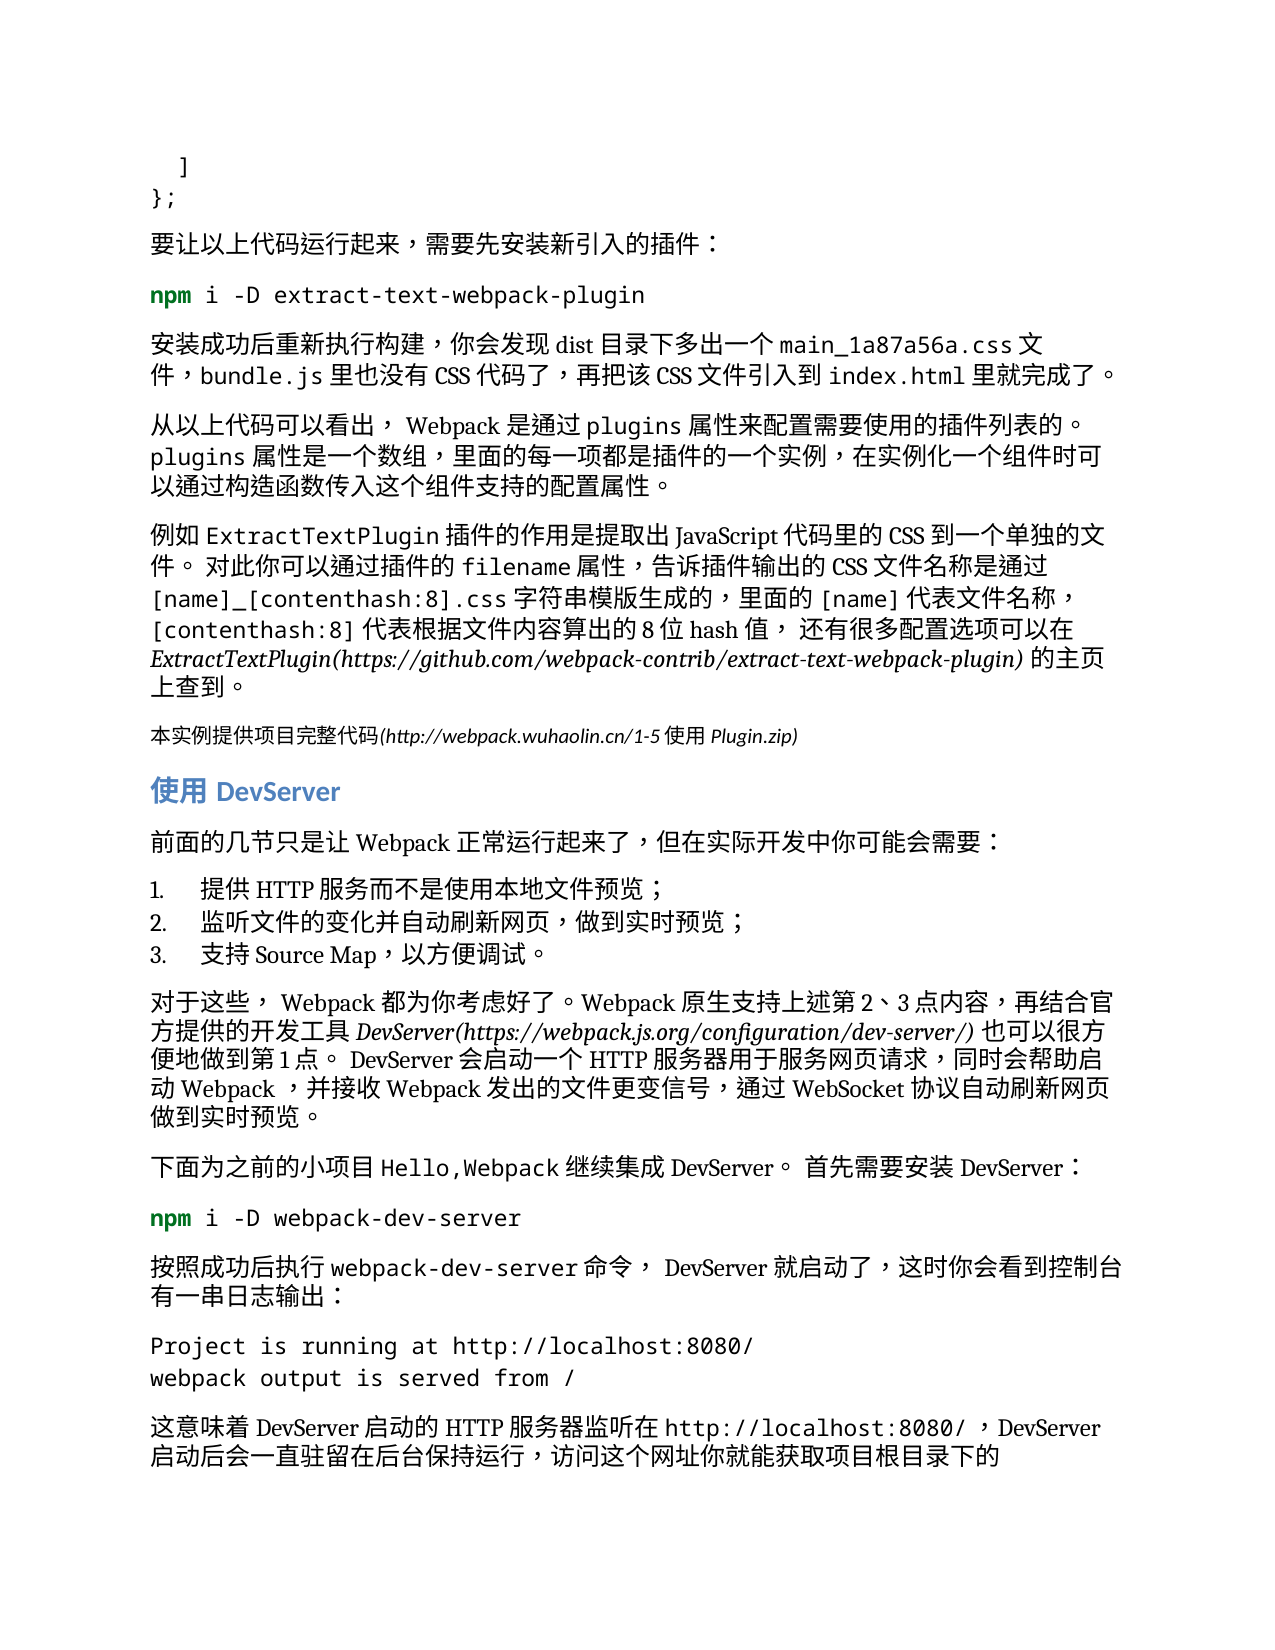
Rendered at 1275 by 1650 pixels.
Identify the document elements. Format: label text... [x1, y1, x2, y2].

text Project is running at http://localhost:8080/ webpack output is served from / [150, 1330, 1125, 1393]
text npm i -D webpack-dev-server [150, 1201, 1125, 1233]
text 要让以上代码运行起来，需要先安装新引入的插件： [150, 231, 1125, 260]
text 按照成功后执行 webpack-dev-server 命令， DevServer 就启动了，这时你会看到控制台有一串日志输出： [150, 1251, 1125, 1311]
text 下面为之前的小项目 Hello,Webpack 继续集成 DevServer。 首先需要安装 DevServer： [150, 1151, 1125, 1183]
list 支持 Source Map，以方便调试。 [150, 941, 1125, 970]
text npm i -D extract-text-webpack-plugin [150, 279, 1125, 310]
subtitle 使用 DevServer [150, 771, 1125, 810]
text 本实例提供项目完整代码(http://webpack.wuhaolin.cn/1-5使用Plugin.zip) [150, 721, 1125, 750]
list 监听文件的变化并自动刷新网页，做到实时预览； [150, 909, 1125, 938]
text 从以上代码可以看出， Webpack 是通过 plugins 属性来配置需要使用的插件列表的。 plugins 属性是一个数组，里面的每一项都是插件的一个实例，在实例化一个组件时可以通过构造函数传入这个组件支持的配置属性。 [150, 410, 1125, 501]
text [150, 150, 1125, 212]
text 前面的几节只是让 Webpack 正常运行起来了，但在实际开发中你可能会需要： [150, 829, 1125, 858]
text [150, 1411, 1125, 1471]
text 对于这些， Webpack 都为你考虑好了。Webpack 原生支持上述第2、3点内容，再结合官方提供的开发工具 DevServer(https://webpack.js.org/configuration/dev-server/) 也可以很方便地做到第1点。 DevServer 会启动一个 HTTP 服务器用于服务网页请求，同时会帮助启动 Webpack ，并接收 Webpack 发出的文件更变信号，通过 WebSocket 协议自动刷新网页做到实时预览。 [150, 989, 1125, 1133]
text 例如 ExtractTextPlugin 插件的作用是提取出 JavaScript 代码里的 CSS 到一个单独的文件。 对此你可以通过插件的 filename 属性，告诉插件输出的 CSS 文件名称是通过 [name]_[contenthash:8].css 字符串模版生成的，里面的 [name] 代表文件名称， [contenthash:8] 代表根据文件内容算出的8位 hash 值， 还有很多配置选项可以在 ExtractTextPlugin(https://github.com/webpack-contrib/extract-text-webpack-plugin) 的主页上查到。 [150, 520, 1125, 702]
text 安装成功后重新执行构建，你会发现 dist 目录下多出一个 main_1a87a56a.css 文件，bundle.js 里也没有 CSS 代码了，再把该 CSS 文件引入到 index.html 里就完成了。 [150, 329, 1125, 391]
list 提供 HTTP 服务而不是使用本地文件预览； [150, 876, 1125, 905]
